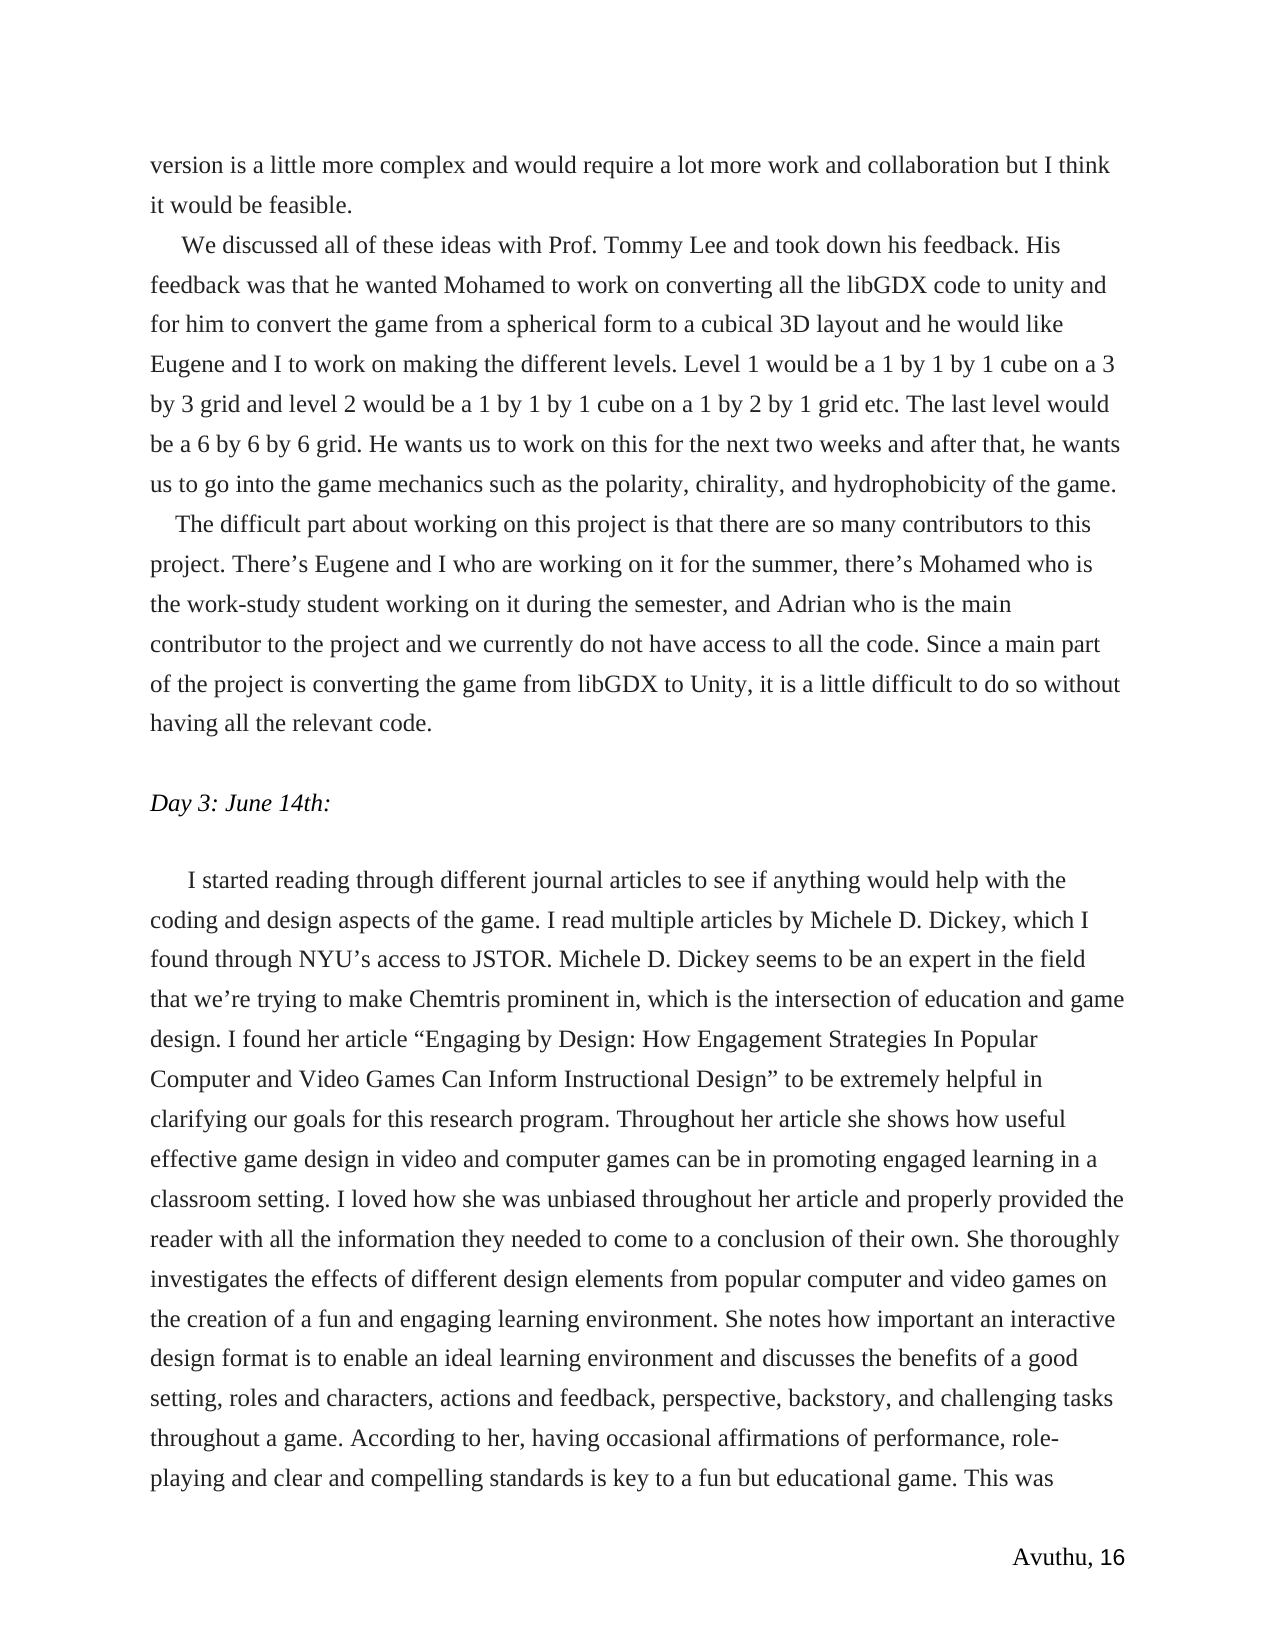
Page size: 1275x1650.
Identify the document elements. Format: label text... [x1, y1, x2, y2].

text Day 3: June 14th: [150, 788, 1125, 817]
text The difficult part about working on this project is that there are so many contributors to this project. There’s Eugene and I who are working on it for the summer, there’s Mohamed who is the work-study student working on it during the semester, and Adrian who is the main contributor to the project and we currently do not have access to all the code. Since a main part of the project is converting the game from libGDX to Unity, it is a little difficult to do so without having all the relevant code. [150, 509, 1125, 737]
text We discussed all of these ideas with Prof. Tommy Lee and took down his feedback. His feedback was that he wanted Mohamed to work on converting all the libGDX code to unity and for him to convert the game from a spherical form to a cubical 3D layout and he would like Eugene and I to work on making the different levels. Level 1 would be a 1 by 1 by 1 cube on a 3 by 3 grid and level 2 would be a 1 by 1 by 1 cube on a 1 by 2 by 1 grid etc. The last level would be a 6 by 6 by 6 grid. He wants us to work on this for the next two weeks and after that, he wants us to go into the game mechanics such as the polarity, chirality, and hydrophobicity of the game. [150, 230, 1125, 498]
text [150, 1013, 1125, 1492]
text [150, 150, 1125, 219]
